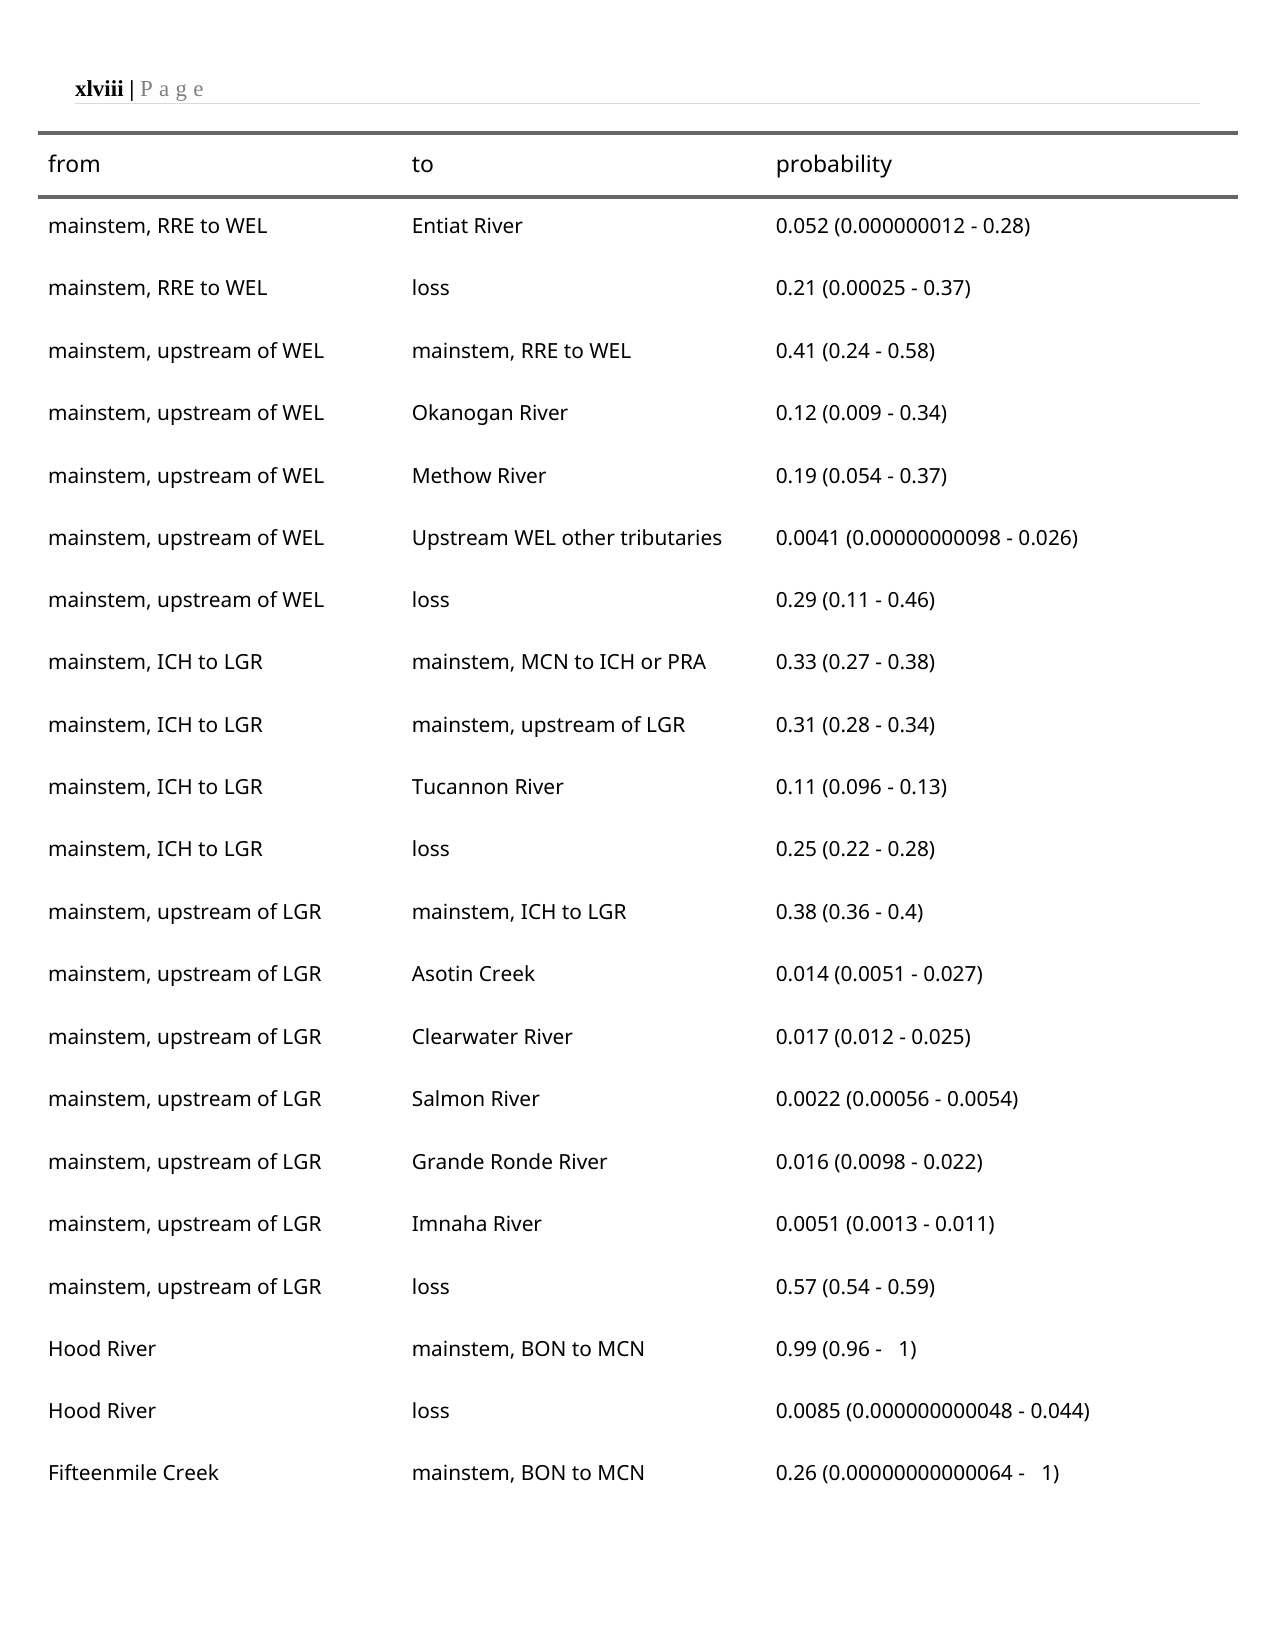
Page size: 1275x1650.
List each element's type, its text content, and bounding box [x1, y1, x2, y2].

table_cell Hood River [38, 1318, 401, 1380]
table_cell mainstem, ICH to LGR [38, 756, 401, 818]
table_cell mainstem, ICH to LGR [401, 880, 765, 943]
table_cell 0.19 (0.054 - 0.37) [765, 444, 1237, 507]
table_cell 0.41 (0.24 - 0.58) [765, 319, 1237, 382]
table_cell mainstem, upstream of LGR [38, 943, 401, 1005]
table_cell Upstream WEL other tributaries [401, 507, 765, 569]
table_cell 0.31 (0.28 - 0.34) [765, 694, 1237, 756]
table_cell mainstem, upstream of LGR [401, 694, 765, 756]
table_cell 0.33 (0.27 - 0.38) [765, 631, 1237, 693]
table_cell Methow River [401, 444, 765, 507]
table_cell mainstem, MCN to ICH or PRA [401, 631, 765, 693]
table_cell mainstem, upstream of WEL [38, 382, 401, 444]
table_cell mainstem, upstream of WEL [38, 444, 401, 507]
table_cell Entiat River [401, 199, 765, 257]
table_cell mainstem, upstream of LGR [38, 1193, 401, 1255]
table_cell 0.017 (0.012 - 0.025) [765, 1005, 1237, 1068]
table_cell Grande Ronde River [401, 1130, 765, 1193]
table_cell mainstem, ICH to LGR [38, 694, 401, 756]
table_cell 0.99 (0.96 - 1) [765, 1318, 1237, 1380]
table_cell 0.12 (0.009 - 0.34) [765, 382, 1237, 444]
table_cell 0.21 (0.00025 - 0.37) [765, 257, 1237, 319]
table_cell 0.29 (0.11 - 0.46) [765, 569, 1237, 631]
table_cell 0.0085 (0.000000000048 - 0.044) [765, 1380, 1237, 1442]
table_cell Clearwater River [401, 1005, 765, 1068]
table_cell loss [401, 1255, 765, 1318]
table_cell loss [401, 818, 765, 880]
table_cell 0.014 (0.0051 - 0.027) [765, 943, 1237, 1005]
table_cell 0.0041 (0.00000000098 - 0.026) [765, 507, 1237, 569]
table_cell mainstem, ICH to LGR [38, 818, 401, 880]
table_cell mainstem, upstream of WEL [38, 569, 401, 631]
table_cell mainstem, ICH to LGR [38, 631, 401, 693]
table_cell mainstem, RRE to WEL [38, 199, 401, 257]
table_cell mainstem, upstream of WEL [38, 319, 401, 382]
table_header from [38, 135, 401, 195]
table_header probability [765, 135, 1237, 195]
table_cell mainstem, upstream of LGR [38, 1255, 401, 1318]
table_cell loss [401, 569, 765, 631]
table_cell Hood River [38, 1380, 401, 1442]
table_cell Fifteenmile Creek [38, 1442, 401, 1504]
table_cell Salmon River [401, 1068, 765, 1130]
table_cell mainstem, RRE to WEL [38, 257, 401, 319]
table_cell Imnaha River [401, 1193, 765, 1255]
table_cell Okanogan River [401, 382, 765, 444]
table_cell 0.0022 (0.00056 - 0.0054) [765, 1068, 1237, 1130]
table_cell mainstem, upstream of LGR [38, 1005, 401, 1068]
table_cell 0.57 (0.54 - 0.59) [765, 1255, 1237, 1318]
table_cell loss [401, 1380, 765, 1442]
table_cell Tucannon River [401, 756, 765, 818]
table_cell 0.38 (0.36 - 0.4) [765, 880, 1237, 943]
table_cell 0.11 (0.096 - 0.13) [765, 756, 1237, 818]
table_cell 0.052 (0.000000012 - 0.28) [765, 199, 1237, 257]
table_cell mainstem, BON to MCN [401, 1318, 765, 1380]
table_cell 0.0051 (0.0013 - 0.011) [765, 1193, 1237, 1255]
table_cell mainstem, upstream of LGR [38, 1068, 401, 1130]
table_cell mainstem, upstream of LGR [38, 1130, 401, 1193]
table_cell 0.26 (0.00000000000064 - 1) [765, 1442, 1237, 1504]
table_cell 0.25 (0.22 - 0.28) [765, 818, 1237, 880]
table_cell loss [401, 257, 765, 319]
table_cell mainstem, upstream of LGR [38, 880, 401, 943]
table_cell mainstem, upstream of WEL [38, 507, 401, 569]
table_cell mainstem, RRE to WEL [401, 319, 765, 382]
table_cell 0.016 (0.0098 - 0.022) [765, 1130, 1237, 1193]
table_header to [401, 135, 765, 195]
table_cell mainstem, BON to MCN [401, 1442, 765, 1504]
table_cell Asotin Creek [401, 943, 765, 1005]
